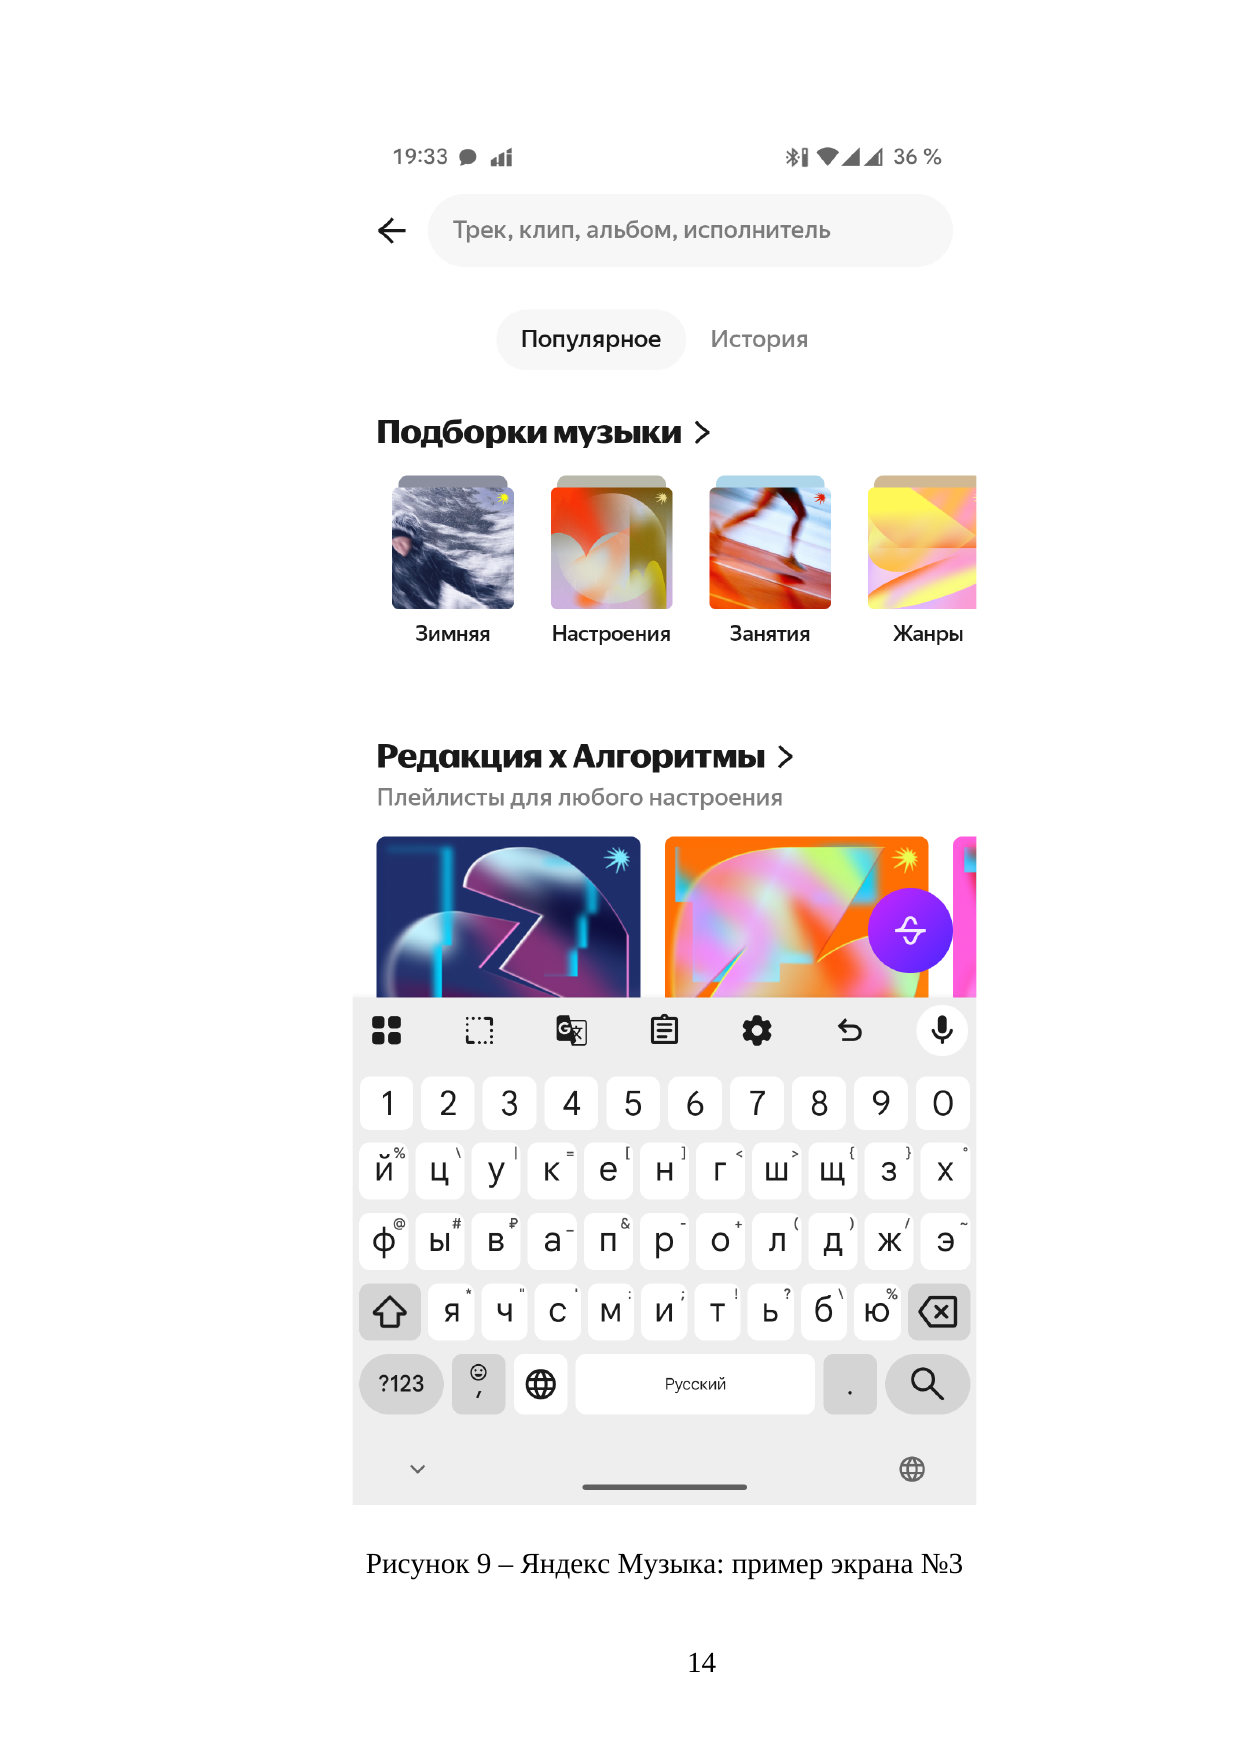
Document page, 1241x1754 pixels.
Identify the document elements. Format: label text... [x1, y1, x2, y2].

picture [352, 118, 977, 1505]
text Рисунок 9 – Яндекс Музыка: пример экрана №3 [177, 1546, 1152, 1579]
